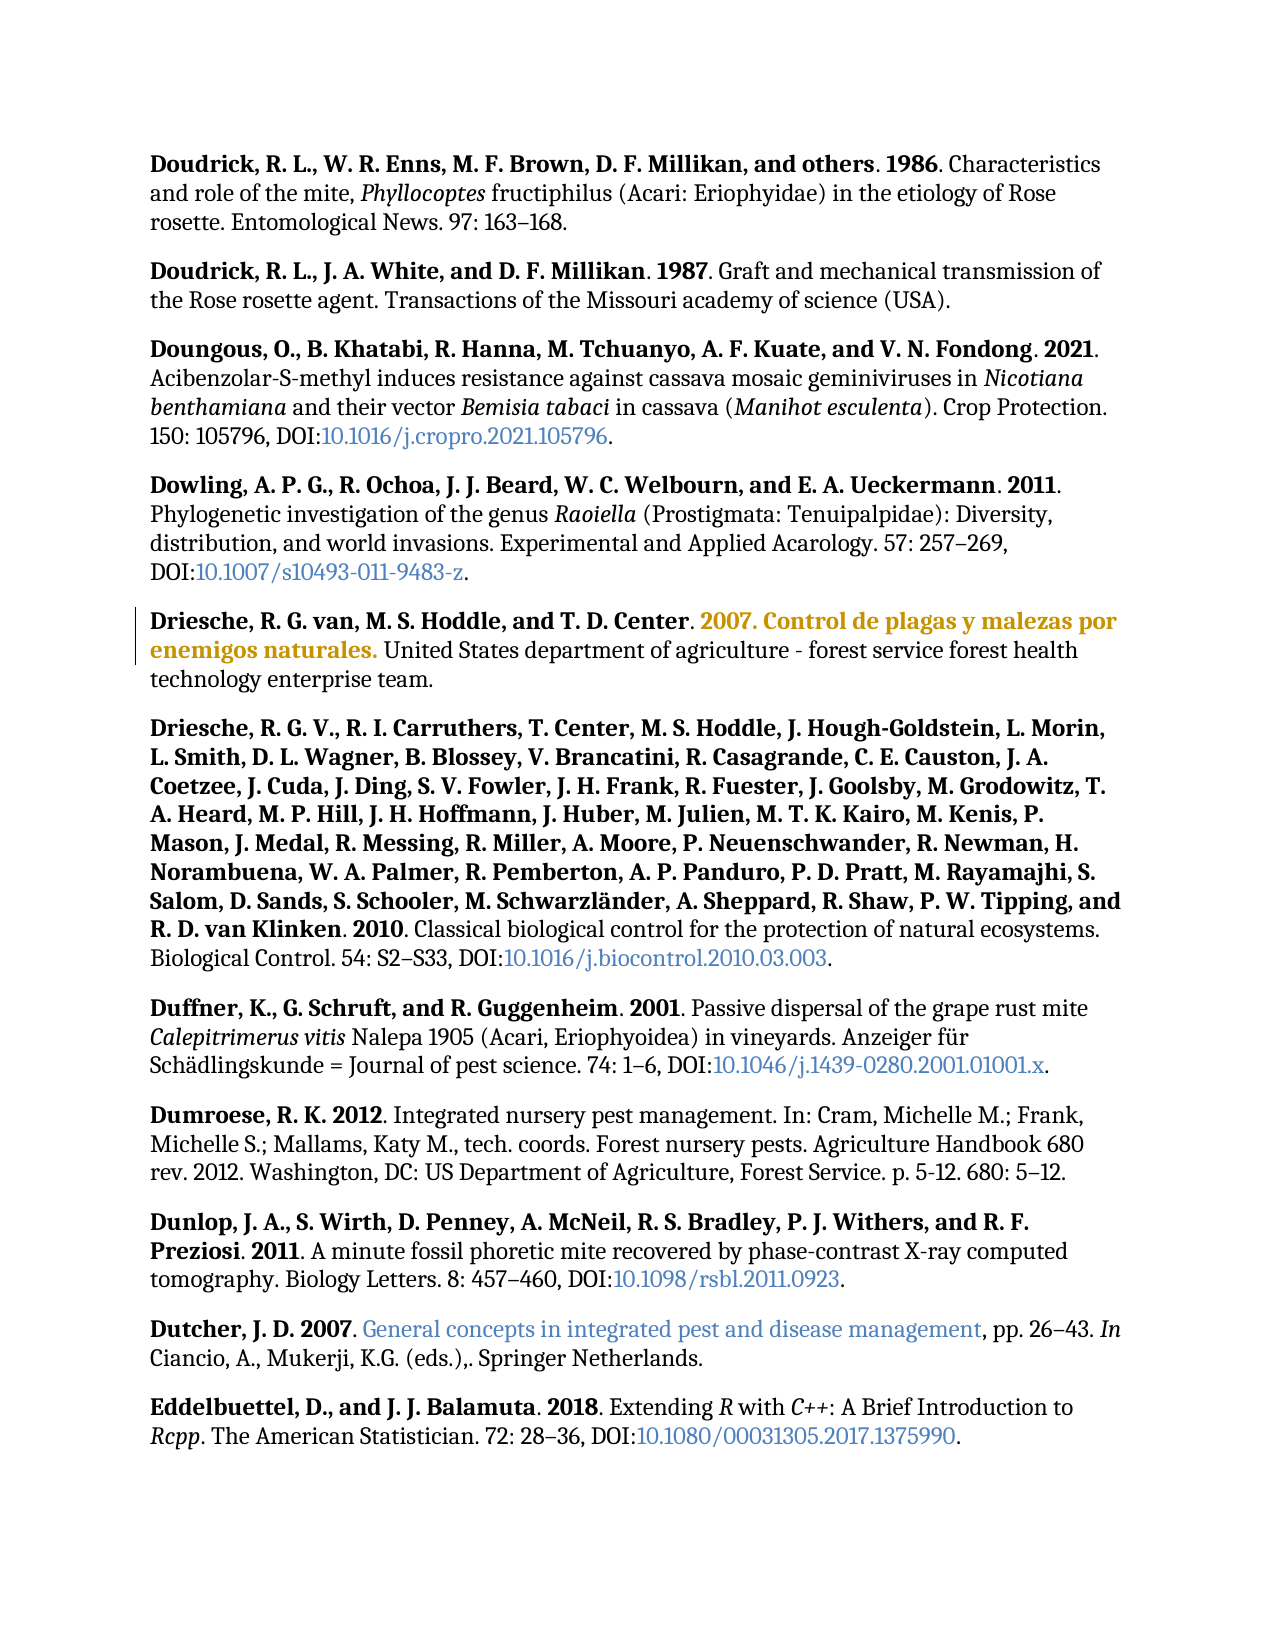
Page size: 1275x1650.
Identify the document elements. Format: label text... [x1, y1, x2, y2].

text Dunlop, J. A., S. Wirth, D. Penney, A. McNeil, R. S. Bradley, P. J. Withers, and R. F. Preziosi. 2011. A minute fossil phoretic mite recovered by phase-contrast X-ray computed tomography. Biology Letters. 8: 457–460, DOI:10.1098/rsbl.2011.0923. [150, 1208, 1125, 1294]
text Eddelbuettel, D., and J. J. Balamuta. 2018. Extending R with C++: A Brief Introduction to Rcpp. The American Statistician. 72: 28–36, DOI:10.1080/00031305.2017.1375990. [150, 1393, 1125, 1451]
text Dumroese, R. K. 2012. Integrated nursery pest management. In: Cram, Michelle M.; Frank, Michelle S.; Mallams, Katy M., tech. coords. Forest nursery pests. Agriculture Handbook 680 rev. 2012. Washington, DC: US Department of Agriculture, Forest Service. p. 5-12. 680: 5–12. [150, 1101, 1125, 1187]
text Dutcher, J. D. 2007. General concepts in integrated pest and disease management, pp. 26–43. In Ciancio, A., Mukerji, K.G. (eds.),. Springer Netherlands. [150, 1315, 1125, 1372]
text Driesche, R. G. van, M. S. Hoddle, and T. D. Center. 2007. Control de plagas y malezas por enemigos naturales. United States department of agriculture - forest service forest health technology enterprise team. [150, 607, 1125, 693]
text Driesche, R. G. V., R. I. Carruthers, T. Center, M. S. Hoddle, J. Hough-Goldstein, L. Morin, L. Smith, D. L. Wagner, B. Blossey, V. Brancatini, R. Casagrande, C. E. Causton, J. A. Coetzee, J. Cuda, J. Ding, S. V. Fowler, J. H. Frank, R. Fuester, J. Goolsby, M. Grodowitz, T. A. Heard, M. P. Hill, J. H. Hoffmann, J. Huber, M. Julien, M. T. K. Kairo, M. Kenis, P. Mason, J. Medal, R. Messing, R. Miller, A. Moore, P. Neuenschwander, R. Newman, H. Norambuena, W. A. Palmer, R. Pemberton, A. P. Panduro, P. D. Pratt, M. Rayamajhi, S. Salom, D. Sands, S. Schooler, M. Schwarzländer, A. Sheppard, R. Shaw, P. W. Tipping, and R. D. van Klinken. 2010. Classical biological control for the protection of natural ecosystems. Biological Control. 54: S2–S33, DOI:10.1016/j.biocontrol.2010.03.003. [150, 714, 1125, 973]
text Doudrick, R. L., W. R. Enns, M. F. Brown, D. F. Millikan, and others. 1986. Characteristics and role of the mite, Phyllocoptes fructiphilus (Acari: Eriophyidae) in the etiology of Rose rosette. Entomological News. 97: 163–168. [150, 150, 1125, 236]
text Doungous, O., B. Khatabi, R. Hanna, M. Tchuanyo, A. F. Kuate, and V. N. Fondong. 2021. Acibenzolar-S-methyl induces resistance against cassava mosaic geminiviruses in Nicotiana benthamiana and their vector Bemisia tabaci in cassava (Manihot esculenta). Crop Protection. 150: 105796, DOI:10.1016/j.cropro.2021.105796. [150, 335, 1125, 450]
text Doudrick, R. L., J. A. White, and D. F. Millikan. 1987. Graft and mechanical transmission of the Rose rosette agent. Transactions of the Missouri academy of science (USA). [150, 257, 1125, 314]
text Dowling, A. P. G., R. Ochoa, J. J. Beard, W. C. Welbourn, and E. A. Ueckermann. 2011. Phylogenetic investigation of the genus Raoiella (Prostigmata: Tenuipalpidae): Diversity, distribution, and world invasions. Experimental and Applied Acarology. 57: 257–269, DOI:10.1007/s10493-011-9483-z. [150, 471, 1125, 586]
text Duffner, K., G. Schruft, and R. Guggenheim. 2001. Passive dispersal of the grape rust mite Calepitrimerus vitis Nalepa 1905 (Acari, Eriophyoidea) in vineyards. Anzeiger für Schädlingskunde = Journal of pest science. 74: 1–6, DOI:10.1046/j.1439-0280.2001.01001.x. [150, 994, 1125, 1080]
